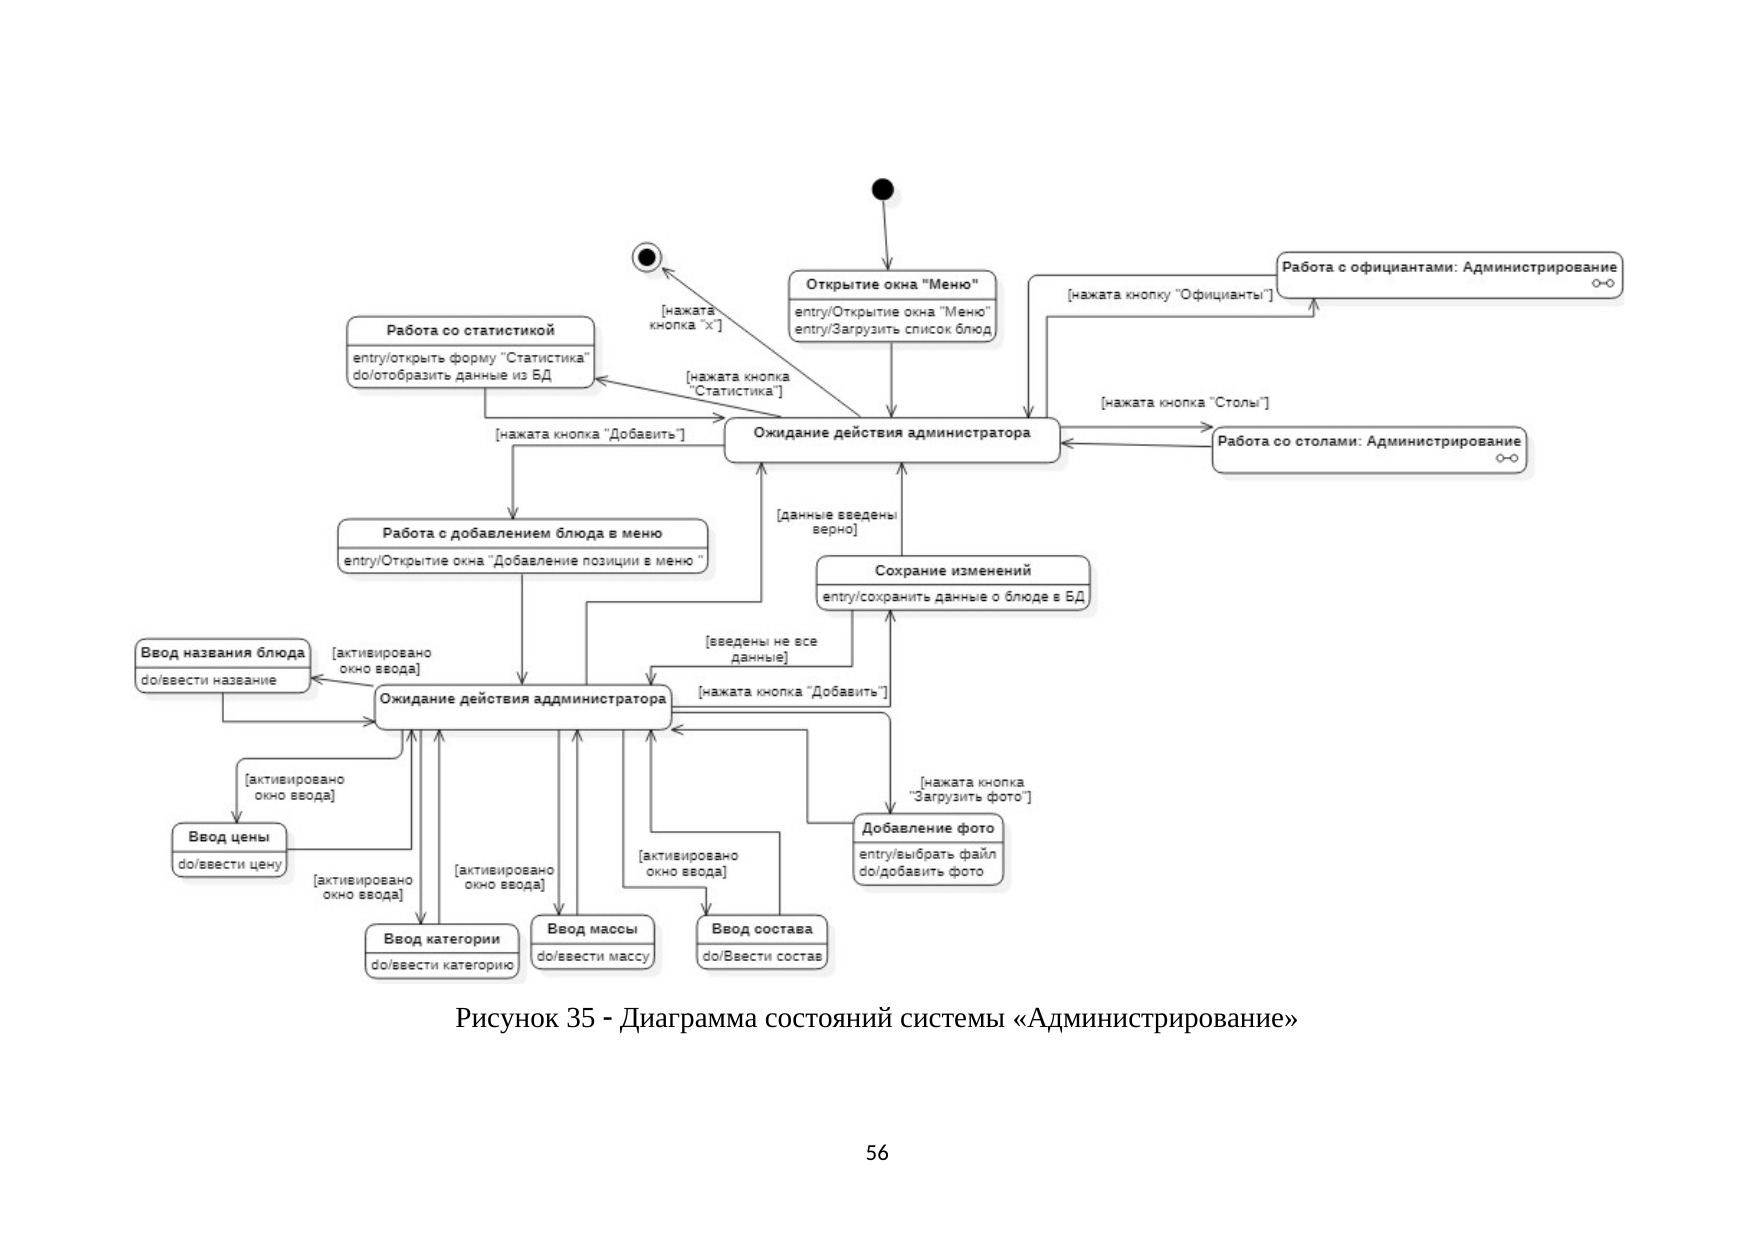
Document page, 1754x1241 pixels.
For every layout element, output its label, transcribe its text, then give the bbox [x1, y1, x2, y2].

picture [129, 177, 1625, 984]
